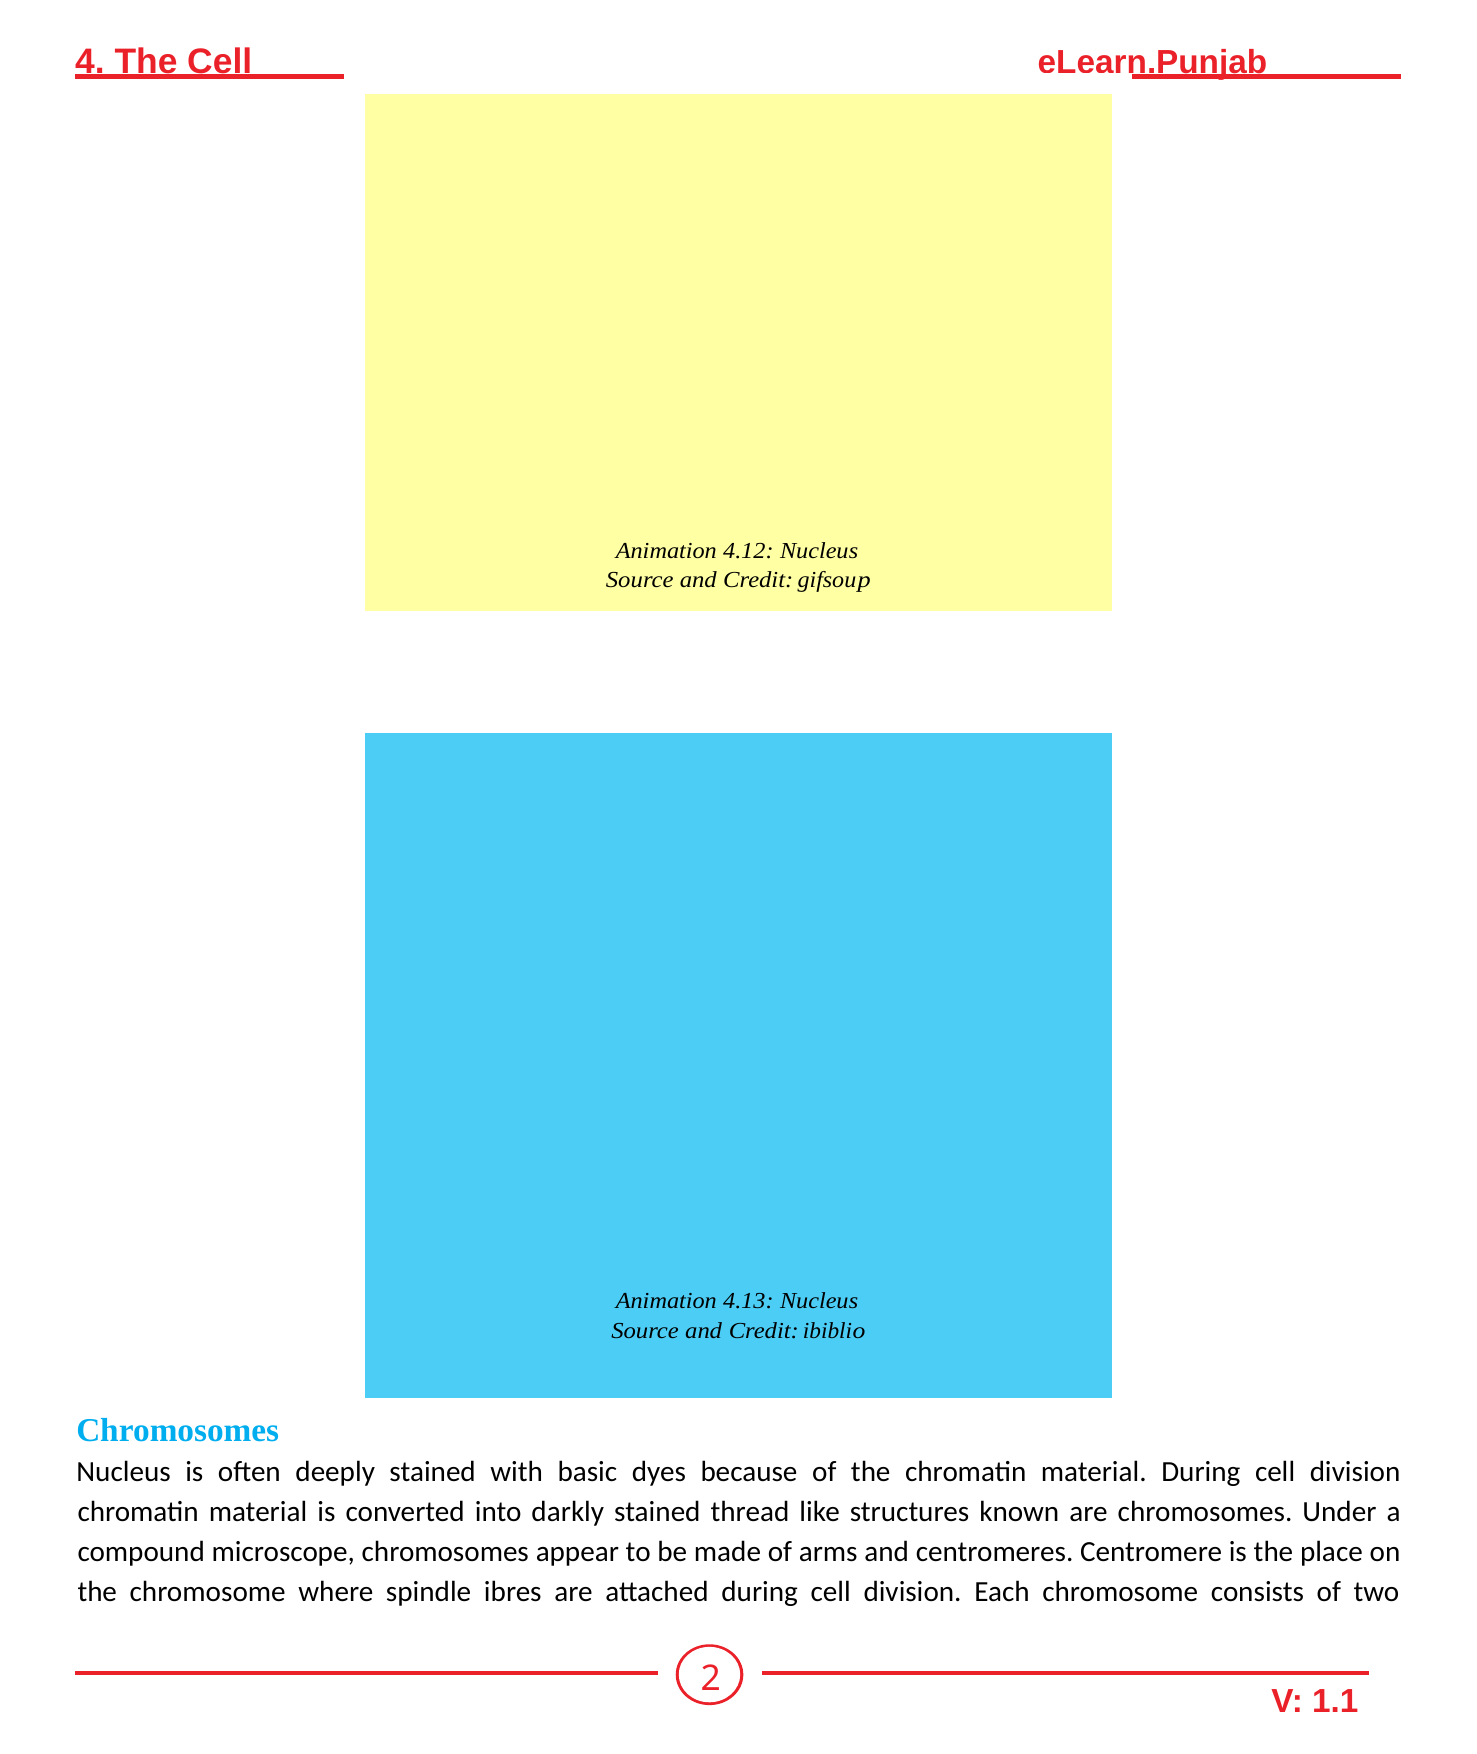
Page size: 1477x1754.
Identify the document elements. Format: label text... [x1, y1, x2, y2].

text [76, 1453, 1402, 1609]
subtitle Chromosomes [76, 1410, 1383, 1448]
